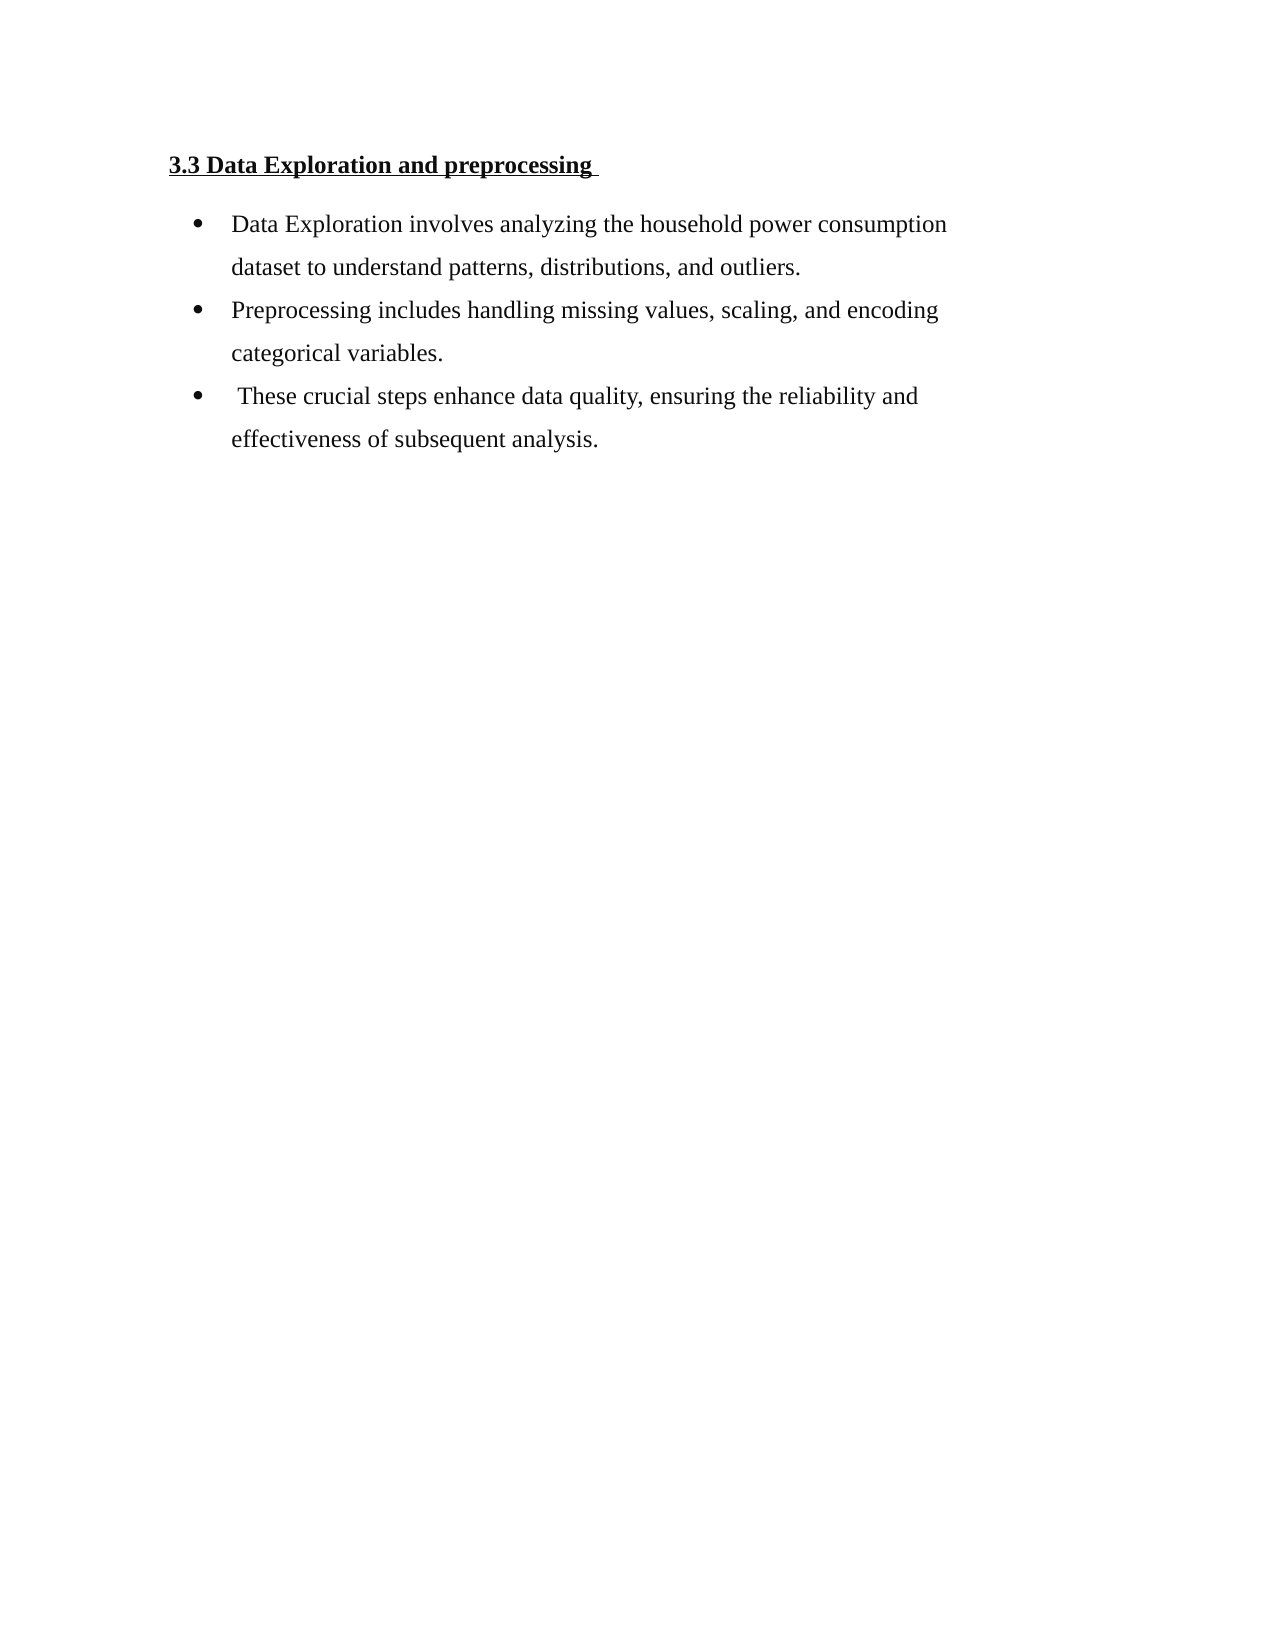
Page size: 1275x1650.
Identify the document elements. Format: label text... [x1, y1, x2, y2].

list Preprocessing includes handling missing values, scaling, and encoding categorical variables. [194, 295, 1000, 367]
text 3.3 Data Exploration and preprocessing [169, 150, 1000, 179]
list These crucial steps enhance data quality, ensuring the reliability and effectiveness of subsequent analysis. [194, 381, 1000, 453]
list Data Exploration involves analyzing the household power consumption dataset to understand patterns, distributions, and outliers. [194, 209, 1000, 281]
